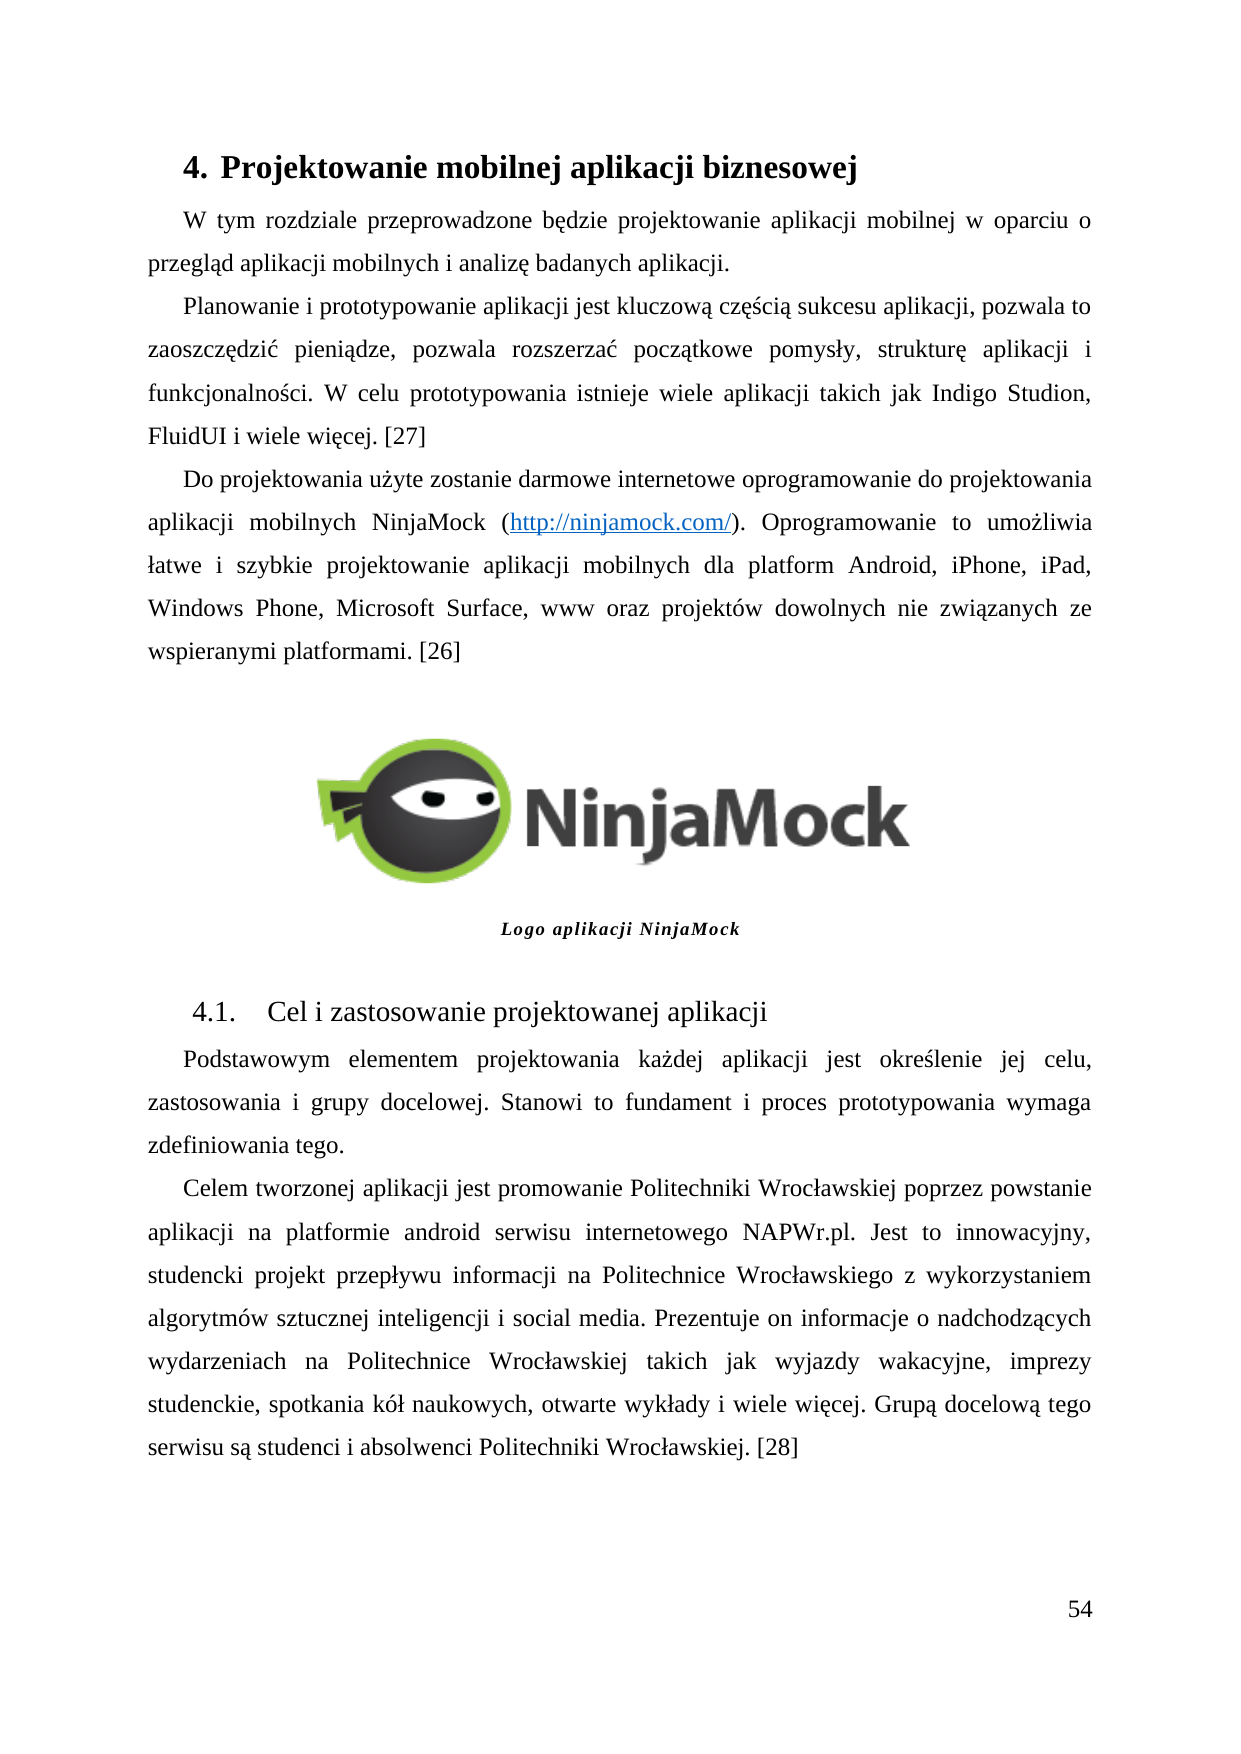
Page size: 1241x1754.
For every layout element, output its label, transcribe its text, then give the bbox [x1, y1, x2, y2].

text Planowanie i prototypowanie aplikacji jest kluczową częścią sukcesu aplikacji, pozwala to zaoszczędzić pieniądze, pozwala rozszerzać początkowe pomysły, strukturę aplikacji i funkcjonalności. W celu prototypowania istnieje wiele aplikacji takich jak Indigo Studion, FluidUI i wiele więcej. [27] [148, 291, 1092, 449]
text Podstawowym elementem projektowania każdej aplikacji jest określenie jej celu, zastosowania i grupy docelowej. Stanowi to fundament i proces prototypowania wymaga zdefiniowania tego. [148, 1044, 1092, 1159]
subtitle Logo aplikacji NinjaMock [148, 918, 1092, 940]
picture [297, 722, 949, 904]
text Do projektowania użyte zostanie darmowe internetowe oprogramowanie do projektowania aplikacji mobilnych NinjaMock (http://ninjamock.com/). Oprogramowanie to umożliwia łatwe i szybkie projektowanie aplikacji mobilnych dla platform Android, iPhone, iPad, Windows Phone, Microsoft Surface, www oraz projektów dowolnych nie związanych ze wspieranymi platformami. [26] [148, 464, 1092, 665]
subtitle Cel i zastosowanie projektowanej aplikacji [192, 994, 1092, 1027]
text W tym rozdziale przeprowadzone będzie projektowanie aplikacji mobilnej w oparciu o przegląd aplikacji mobilnych i analizę badanych aplikacji. [148, 205, 1092, 277]
subtitle Projektowanie mobilnej aplikacji biznesowej [183, 148, 1092, 186]
text Celem tworzonej aplikacji jest promowanie Politechniki Wrocławskiej poprzez powstanie aplikacji na platformie android serwisu internetowego NAPWr.pl. Jest to innowacyjny, studencki projekt przepływu informacji na Politechnice Wrocławskiego z wykorzystaniem algorytmów sztucznej inteligencji i social media. Prezentuje on informacje o nadchodzących wydarzeniach na Politechnice Wrocławskiej takich jak wyjazdy wakacyjne, imprezy studenckie, spotkania kół naukowych, otwarte wykłady i wiele więcej. Grupą docelową tego serwisu są studenci i absolwenci Politechniki Wrocławskiej. [28] [148, 1173, 1092, 1461]
